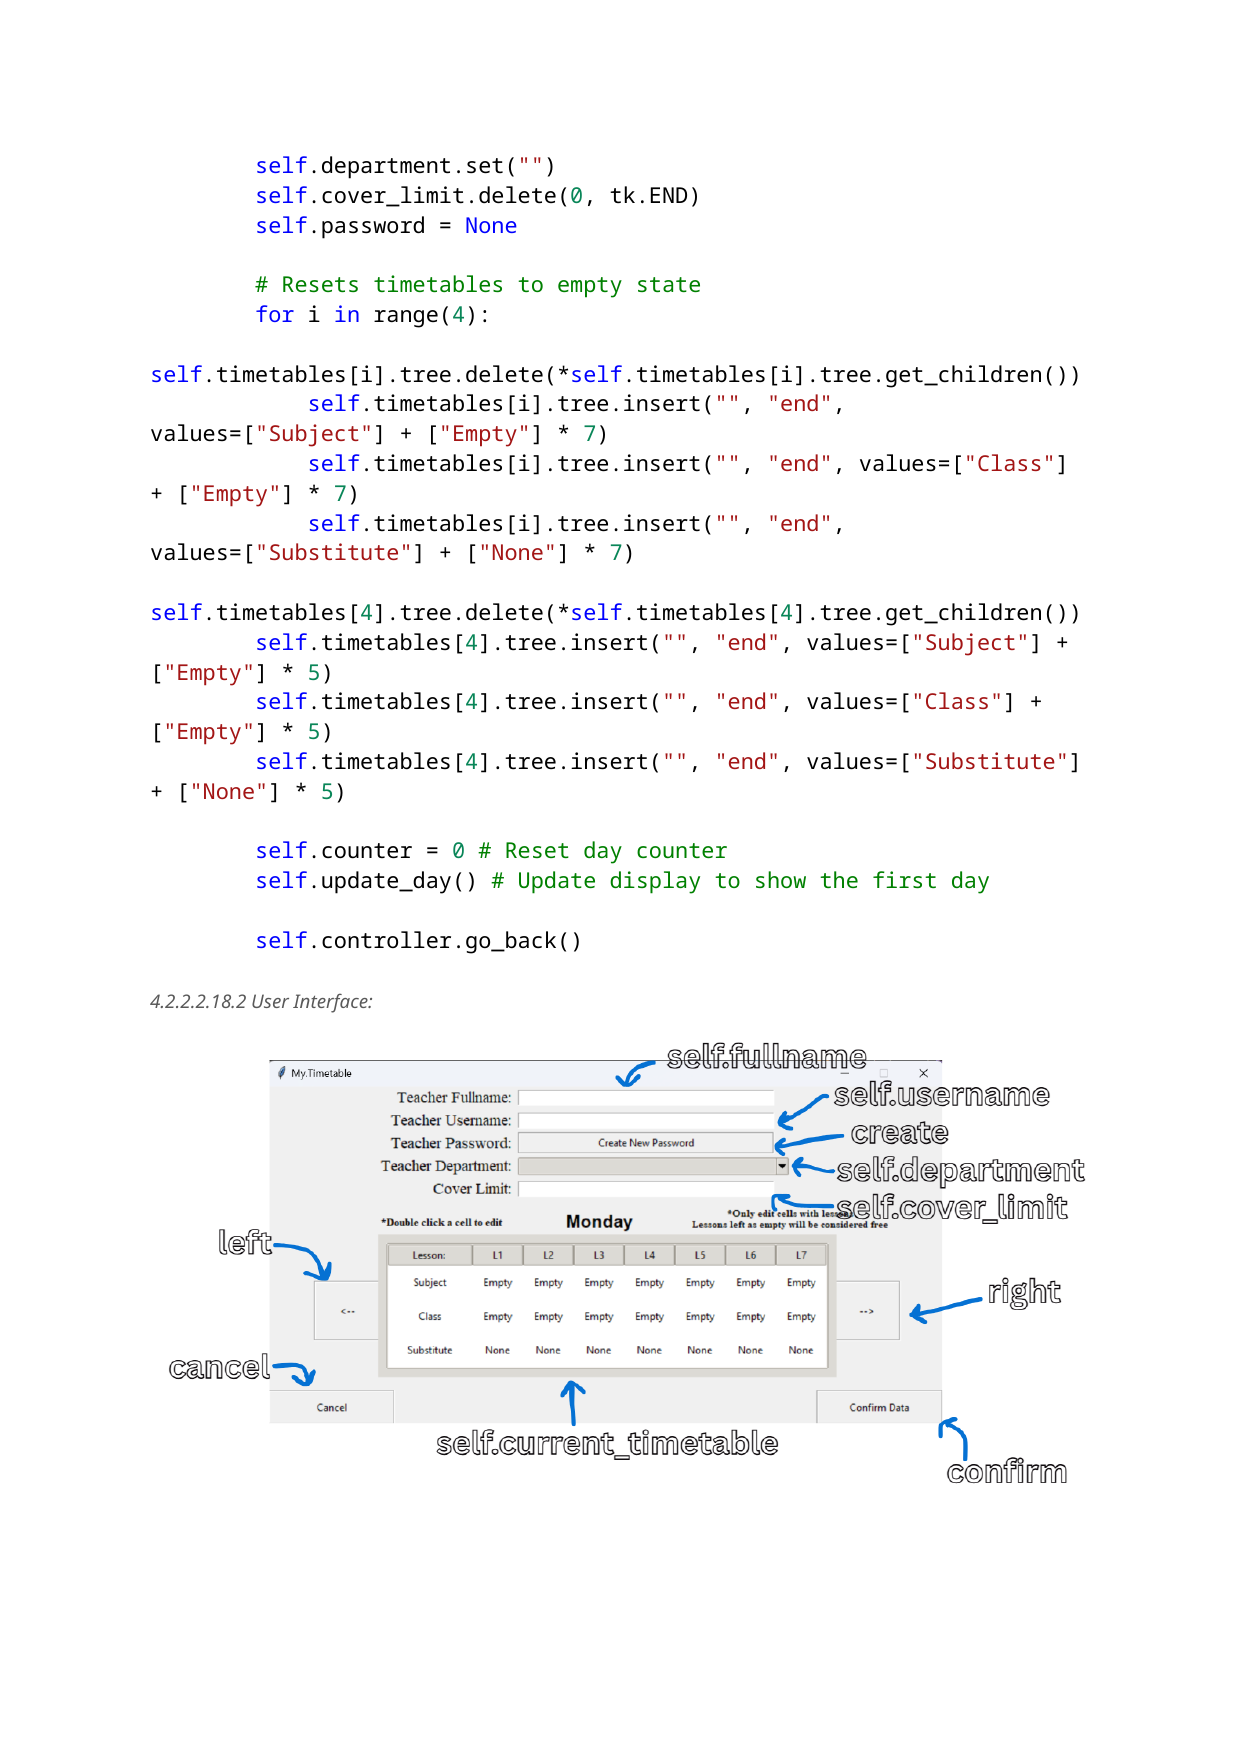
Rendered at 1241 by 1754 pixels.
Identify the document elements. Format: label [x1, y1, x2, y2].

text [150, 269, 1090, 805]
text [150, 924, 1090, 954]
picture [150, 1017, 1091, 1493]
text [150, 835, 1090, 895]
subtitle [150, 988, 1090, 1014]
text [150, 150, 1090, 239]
